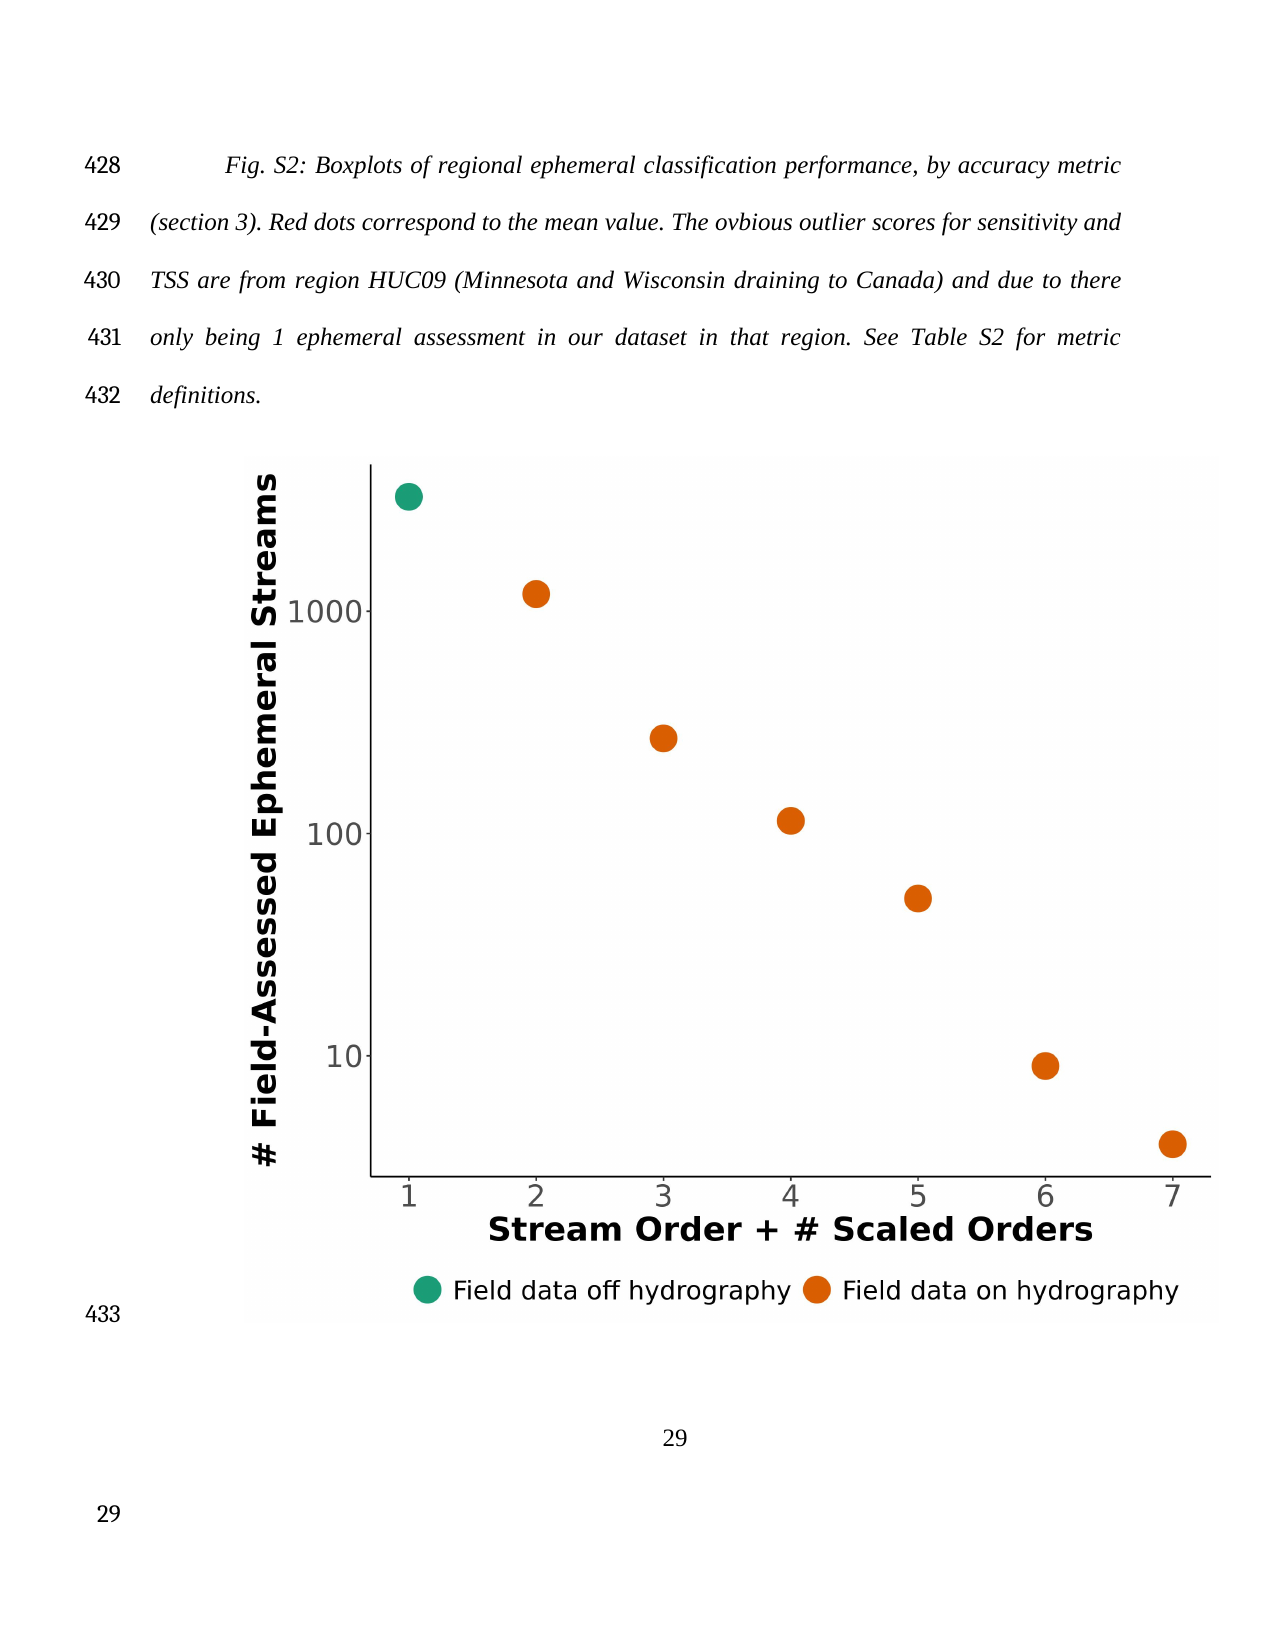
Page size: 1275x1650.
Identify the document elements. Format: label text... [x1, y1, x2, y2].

text Fig. S2: Boxplots of regional ephemeral classification performance, by accuracy metric (section 3). Red dots correspond to the mean value. The ovbious outlier scores for sensitivity and TSS are from region HUC09 (Minnesota and Wisconsin draining to Canada) and due to there only being 1 ephemeral assessment in our dataset in that region. See Table S2 for metric definitions. [150, 150, 1125, 409]
picture [243, 456, 1219, 1323]
